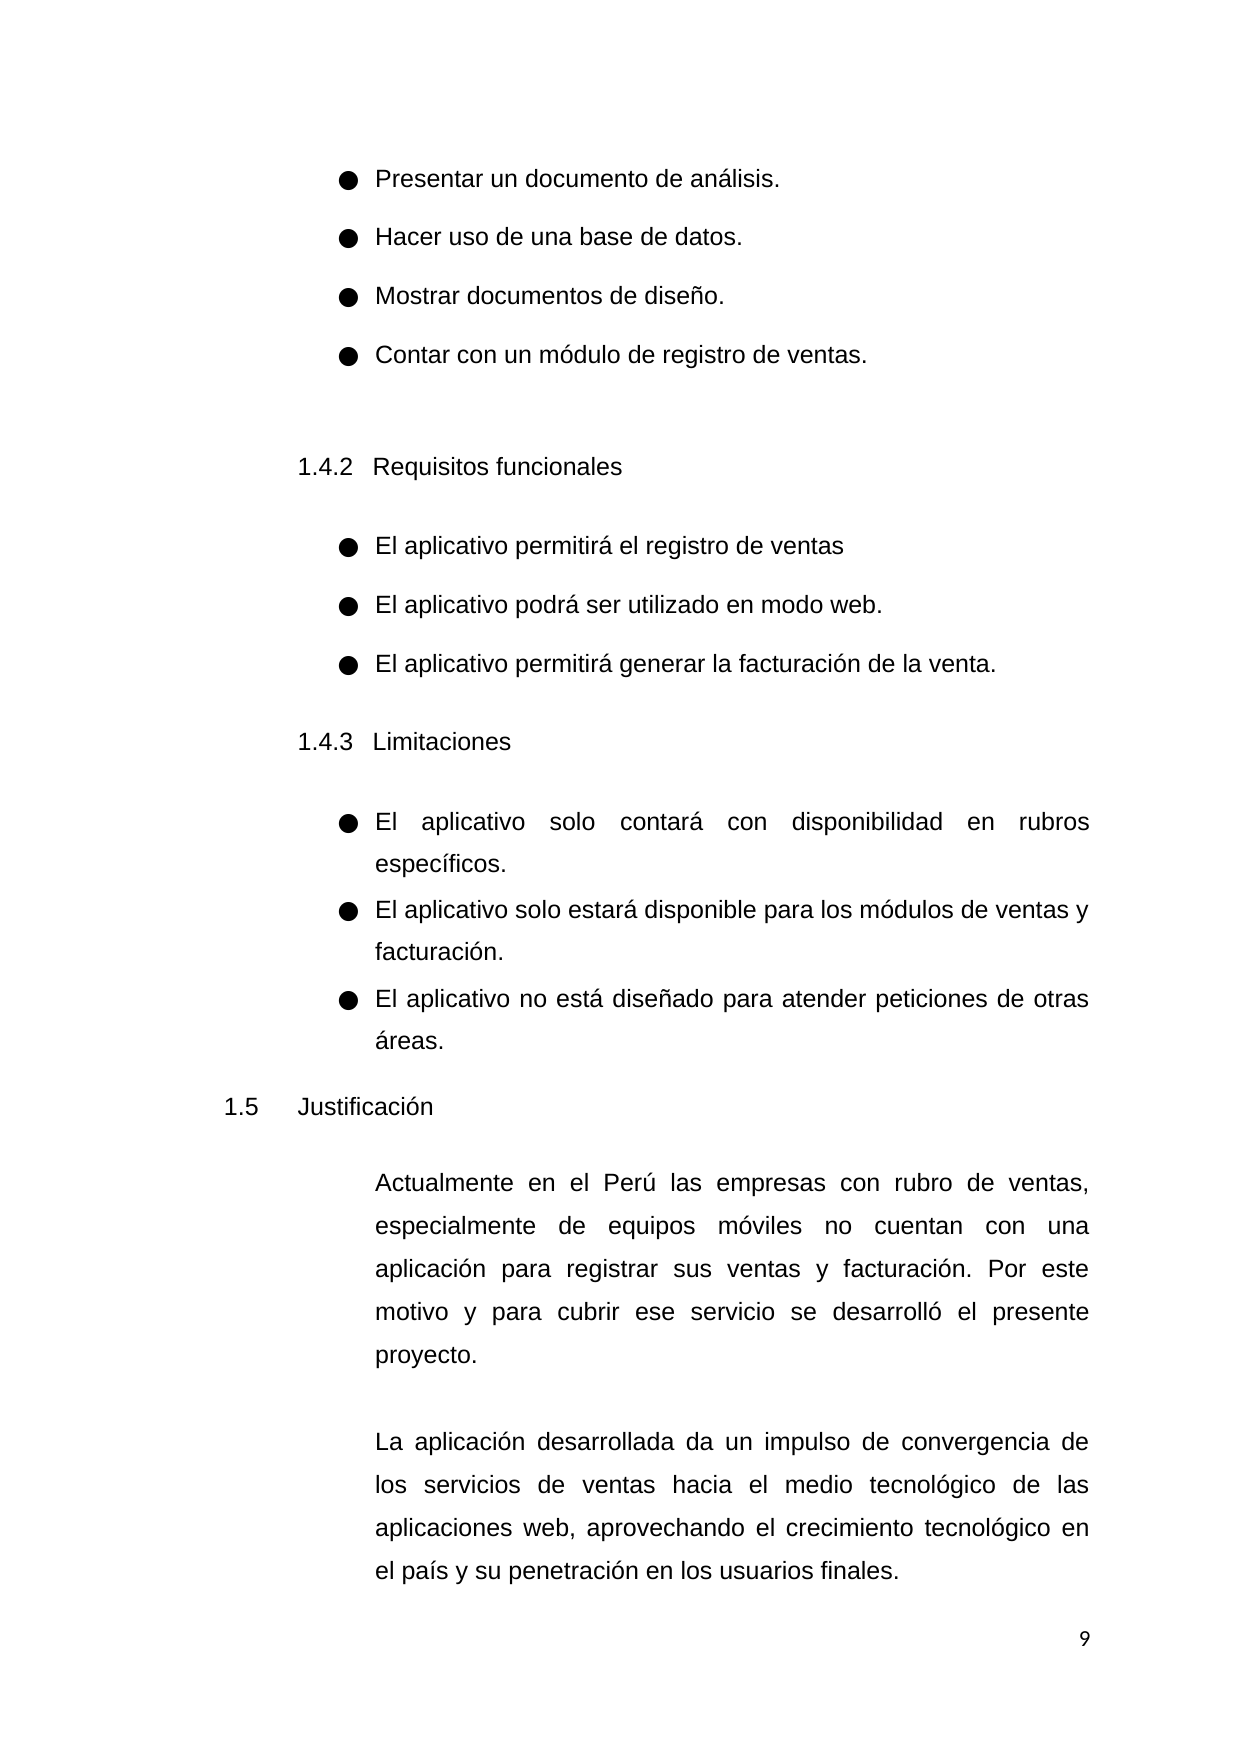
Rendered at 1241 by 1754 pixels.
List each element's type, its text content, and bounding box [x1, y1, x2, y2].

list Hacer uso de una base de datos. [337, 209, 1090, 260]
list El aplicativo solo estará disponible para los módulos de ventas y facturación. [337, 882, 1090, 966]
list El aplicativo permitirá el registro de ventas [337, 517, 1090, 569]
list Mostrar documentos de diseño. [337, 268, 1090, 319]
list Limitaciones [297, 727, 1090, 756]
list El aplicativo no está diseñado para atender peticiones de otras áreas. [337, 970, 1090, 1054]
list El aplicativo permitirá generar la facturación de la venta. [337, 635, 1090, 686]
text La aplicación desarrollada da un impulso de convergencia de los servicios de ventas hacia el medio tecnológico de las aplicaciones web, aprovechando el crecimiento tecnológico en el país y su penetración en los usuarios finales. [375, 1427, 1090, 1585]
list Presentar un documento de análisis. [337, 150, 1090, 201]
list El aplicativo solo contará con disponibilidad en rubros específicos. [337, 793, 1090, 877]
list El aplicativo podrá ser utilizado en modo web. [337, 576, 1090, 628]
list Requisitos funcionales [297, 451, 1090, 480]
list Justificación [224, 1092, 1090, 1121]
text Actualmente en el Perú las empresas con rubro de ventas, especialmente de equipos móviles no cuentan con una aplicación para registrar sus ventas y facturación. Por este motivo y para cubrir ese servicio se desarrolló el presente proyecto. [375, 1168, 1090, 1369]
list Contar con un módulo de registro de ventas. [337, 327, 1090, 378]
